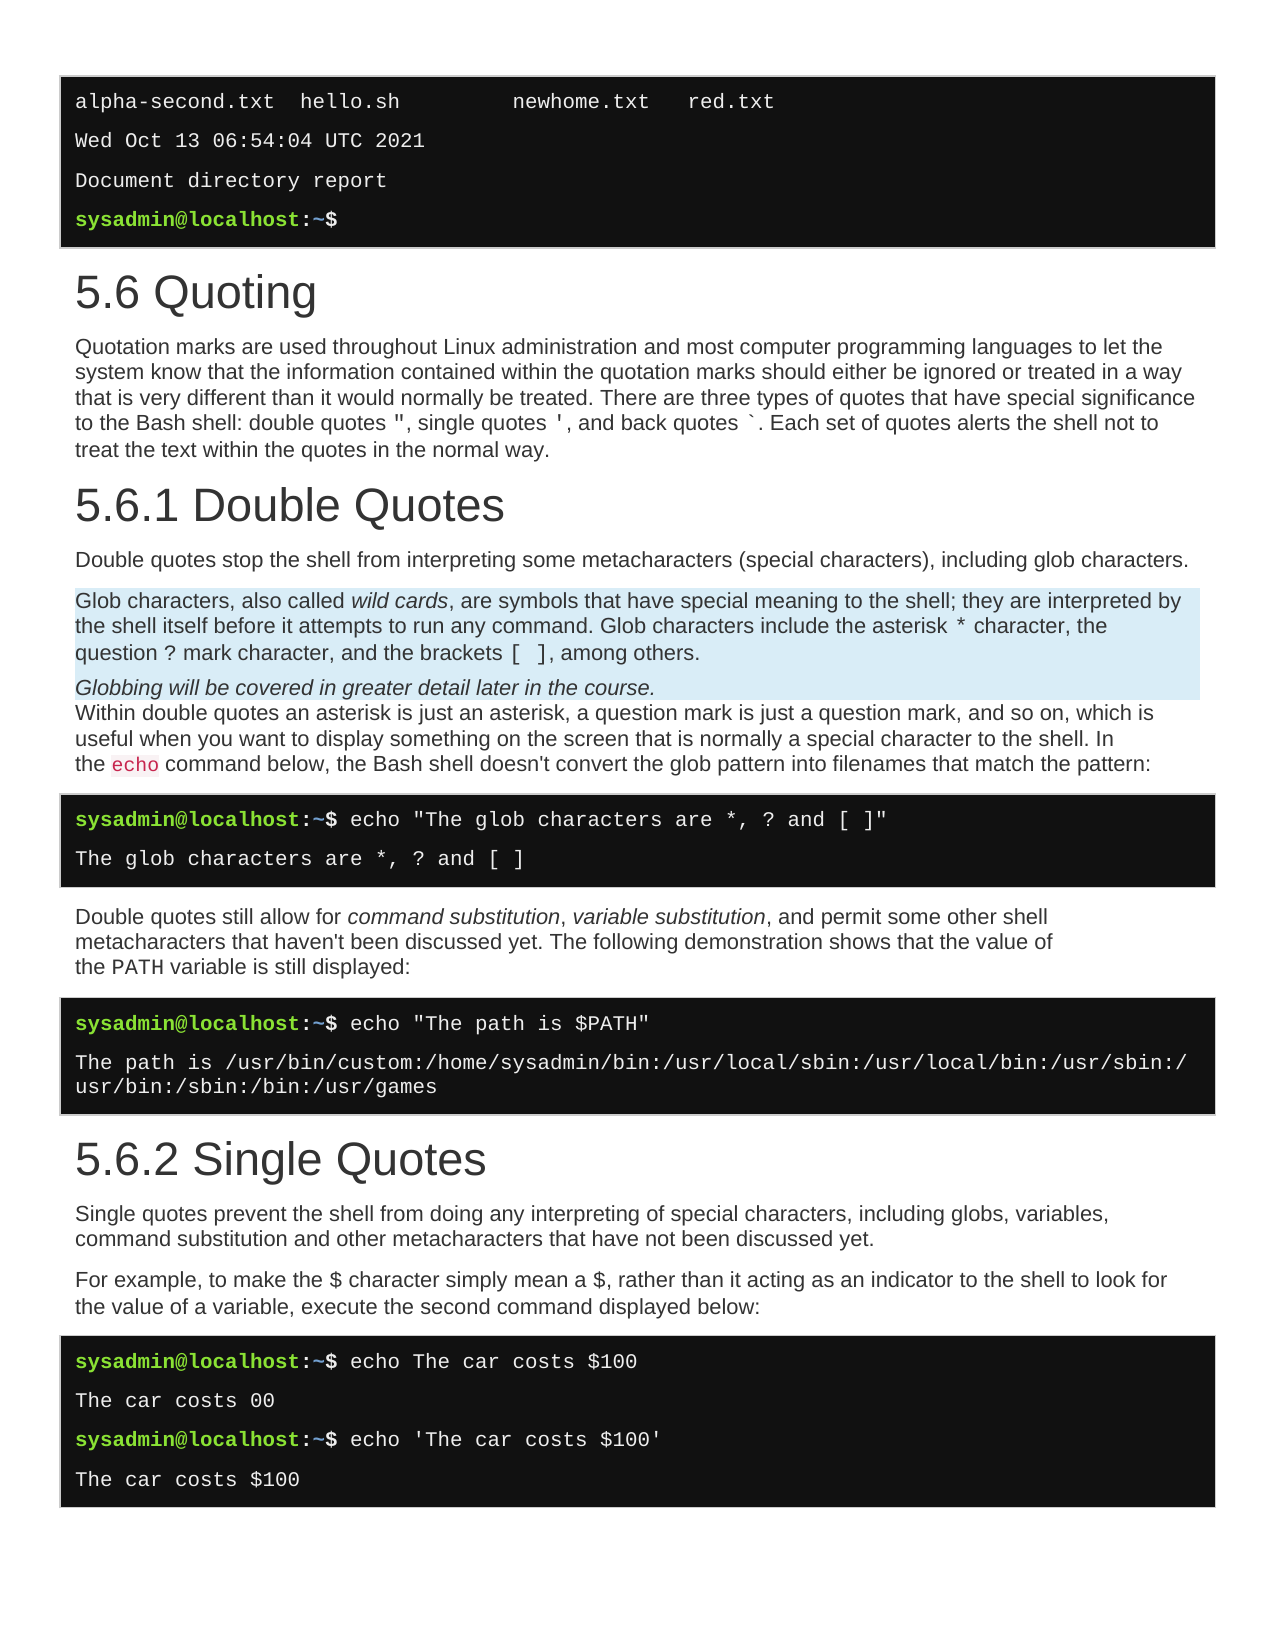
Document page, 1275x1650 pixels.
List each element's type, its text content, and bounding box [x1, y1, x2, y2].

text Double quotes stop the shell from interpreting some metacharacters (special characters), including glob characters. [75, 547, 1200, 572]
text sysadmin@localhost:~$ echo The car costs $100 [61, 1336, 1215, 1374]
subtitle 5.6.1 Double Quotes [75, 477, 1200, 531]
text Wed Oct 13 06:54:04 UTC 2021 [61, 114, 1215, 153]
text Quotation marks are used throughout Linux administration and most computer programming languages to let the system know that the information contained within the quotation marks should either be ignored or treated in a way that is very different than it would normally be treated. There are three types of quotes that have special significance to the Bash shell: double quotes ", single quotes ', and back quotes `. Each set of quotes alerts the shell not to treat the text within the quotes in the normal way. [75, 334, 1200, 462]
subtitle 5.6 Quoting [75, 264, 1200, 318]
text sysadmin@localhost:~$ echo "The glob characters are *, ? and [ ]" [61, 795, 1215, 832]
text Globbing will be covered in greater detail later in the course. [75, 675, 1200, 700]
text Document directory report [61, 153, 1215, 193]
text The car costs $100 [61, 1453, 1215, 1507]
text alpha-second.txt hello.sh newhome.txt red.txt [61, 77, 1215, 114]
text sysadmin@localhost:~$ echo "The path is $PATH" [61, 998, 1215, 1036]
text sysadmin@localhost:~$ echo 'The car costs $100' [61, 1413, 1215, 1453]
text Single quotes prevent the shell from doing any interpreting of special characters, including globs, variables, command substitution and other metacharacters that have not been discussed yet. [75, 1201, 1200, 1251]
subtitle 5.6.2 Single Quotes [75, 1131, 1200, 1185]
text sysadmin@localhost:~$ [61, 193, 1215, 247]
text Double quotes still allow for command substitution, variable substitution, and permit some other shell metacharacters that haven't been discussed yet. The following demonstration shows that the value of the PATH variable is still displayed: [75, 904, 1200, 981]
text The car costs 00 [61, 1374, 1215, 1413]
text The glob characters are *, ? and [ ] [61, 832, 1215, 887]
text Within double quotes an asterisk is just an asterisk, a question mark is just a question mark, and so on, which is useful when you want to display something on the screen that is normally a special character to the shell. In the echo command below, the Bash shell doesn't convert the glob pattern into filenames that match the pattern: [75, 700, 1200, 777]
text Glob characters, also called wild cards, are symbols that have special meaning to the shell; they are interpreted by the shell itself before it attempts to run any command. Glob characters include the asterisk * character, the question ? mark character, and the brackets [ ], among others. [75, 588, 1200, 667]
text For example, to make the $ character simply mean a $, rather than it acting as an indicator to the shell to look for the value of a variable, execute the second command displayed below: [75, 1267, 1200, 1319]
text The path is /usr/bin/custom:/home/sysadmin/bin:/usr/local/sbin:/usr/local/bin:/usr/sbin:/usr/bin:/sbin:/bin:/usr/games [61, 1036, 1215, 1114]
